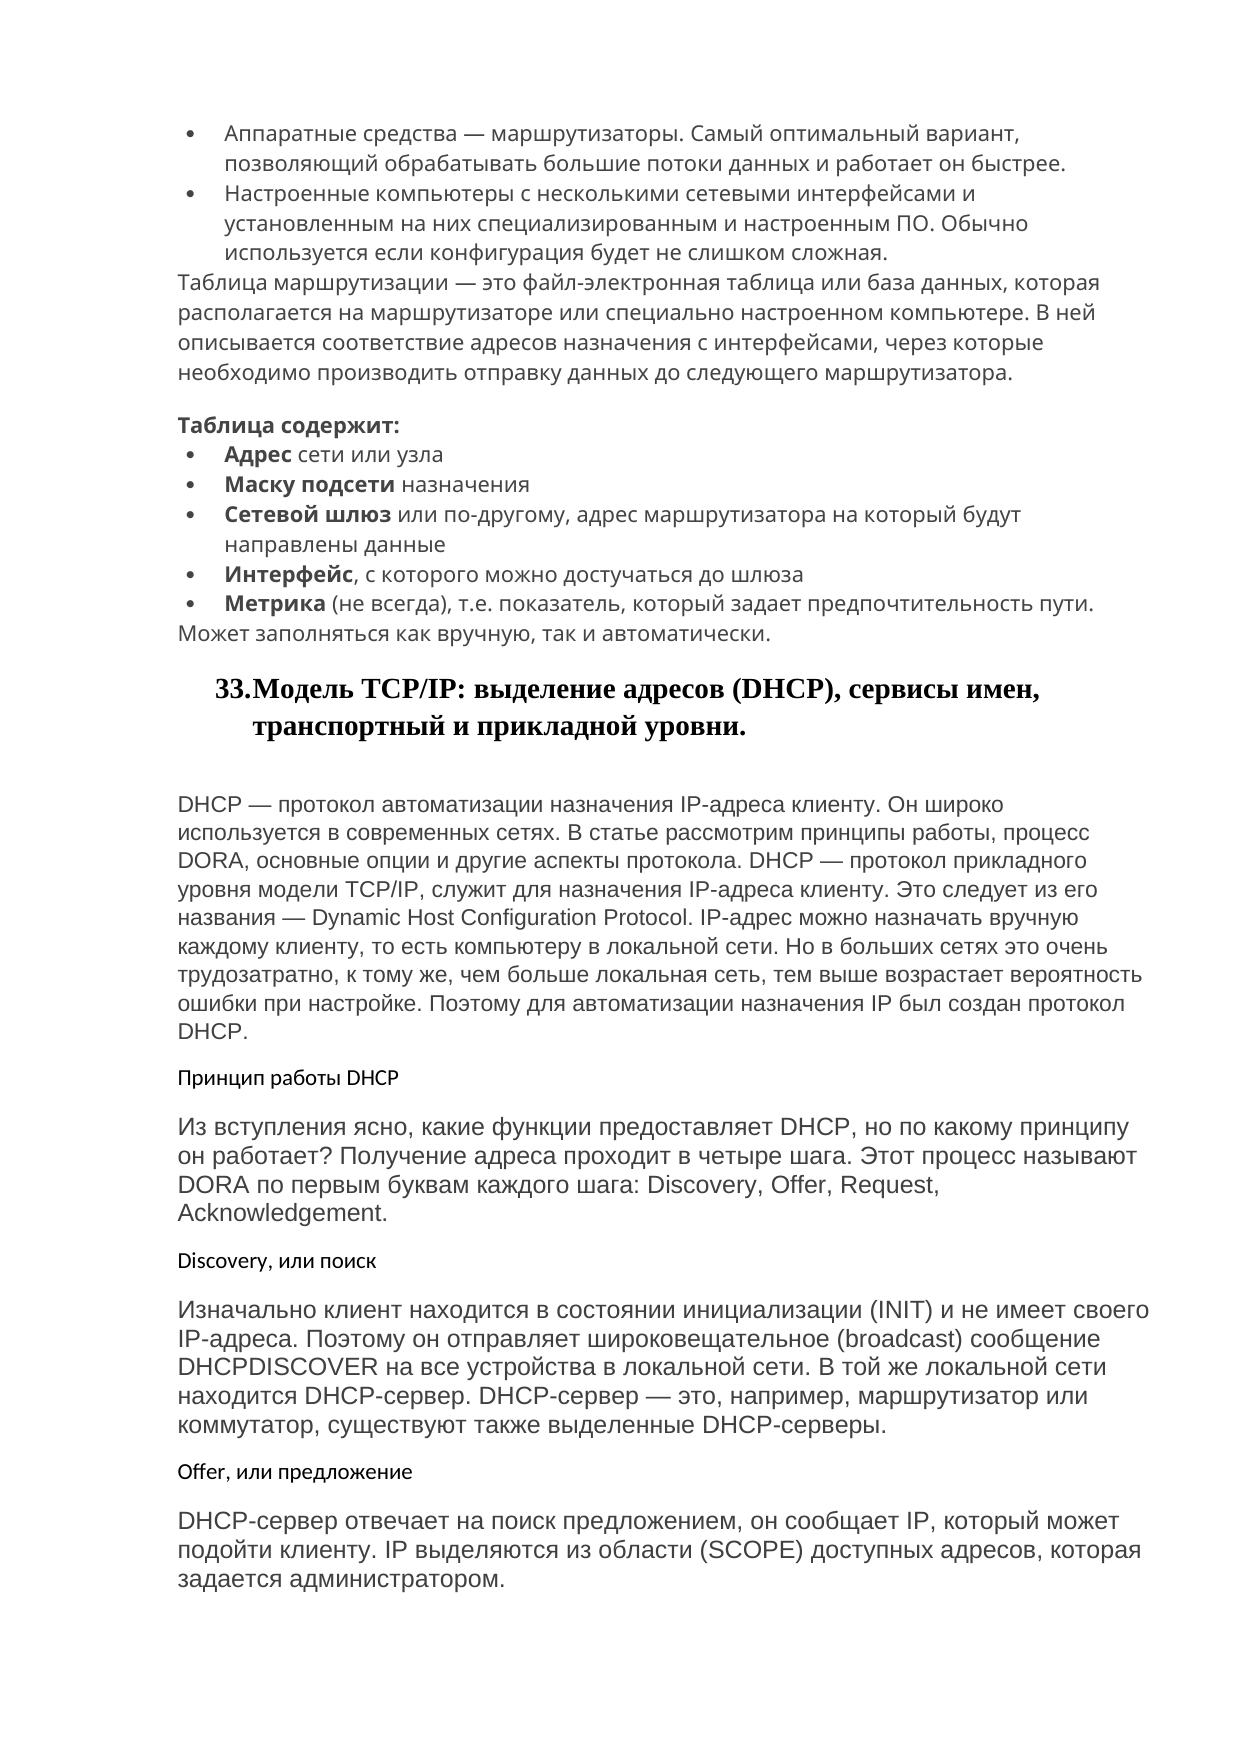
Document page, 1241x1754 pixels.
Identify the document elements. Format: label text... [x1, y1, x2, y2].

text Изначально клиент находится в состоянии инициализации (INIT) и не имеет своего IP-адреса. Поэтому он отправляет широковещательное (broadcast) сообщение DHCPDISCOVER на все устройства в локальной сети. В той же локальной сети находится DHCP-сервер. DHCP-сервер — это, например, маршрутизатор или коммутатор, существуют также выделенные DHCP-серверы. [177, 1295, 1152, 1439]
text DHCP-сервер отвечает на поиск предложением, он сообщает IP, который может подойти клиенту. IP выделяются из области (SCOPE) доступных адресов, которая задается администратором. [177, 1506, 1152, 1593]
list Метрика (не всегда), т.е. показатель, который задает предпочтительность пути. [187, 588, 1152, 618]
list Аппаратные средства — маршрутизаторы. Самый оптимальный вариант, позволяющий обрабатывать большие потоки данных и работает он быстрее. [187, 118, 1152, 178]
list Сетевой шлюз или по-другому, адрес маршрутизатора на который будут направлены данные [187, 499, 1152, 559]
text Discovery, или поиск [177, 1246, 1152, 1274]
text Таблица содержит: [177, 410, 1152, 439]
text DHCP — протокол автоматизации назначения IP-адреса клиенту. Он широко используется в современных сетях. В статье рассмотрим принципы работы, процесс DORA, основные опции и другие аспекты протокола. DHCP — протокол прикладного уровня модели TCP/IP, служит для назначения IP-адреса клиенту. Это следует из его названия — Dynamic Host Configuration Protocol. IP-адрес можно назначать вручную каждому клиенту, то есть компьютеру в локальной сети. Но в больших сетях это очень трудозатратно, к тому же, чем больше локальная сеть, тем выше возрастает вероятность ошибки при настройке. Поэтому для автоматизации назначения IP был создан протокол DHCP. [177, 791, 1152, 1044]
list Маску подсети назначения [187, 469, 1152, 499]
text Offer, или предложение [177, 1457, 1152, 1485]
list Настроенные компьютеры с несколькими сетевыми интерфейсами и установленным на них специализированным и настроенным ПО. Обычно используется если конфигурация будет не слишком сложная. [187, 178, 1152, 267]
text Модель TCP/IP: выделение адресов (DHCP), сервисы имен, транспортный и прикладной уровни. [215, 671, 1152, 741]
text Принцип работы DHCP [177, 1063, 1152, 1091]
text Из вступления ясно, какие функции предоставляет DHCP, но по какому принципу он работает? Получение адреса проходит в четыре шага. Этот процесс называют DORA по первым буквам каждого шага: Discovery, Offer, Request, Acknowledgement. [177, 1112, 1152, 1227]
text Может заполняться как вручную, так и автоматически. [177, 618, 1152, 648]
list Интерфейс, с которого можно достучаться до шлюза [187, 559, 1152, 588]
list Адрес сети или узла [187, 439, 1152, 469]
text Таблица маршрутизации — это файл-электронная таблица или база данных, которая располагается на маршрутизаторе или специально настроенном компьютере. В ней описывается соответствие адресов назначения с интерфейсами, через которые необходимо производить отправку данных до следующего маршрутизатора. [177, 267, 1152, 386]
